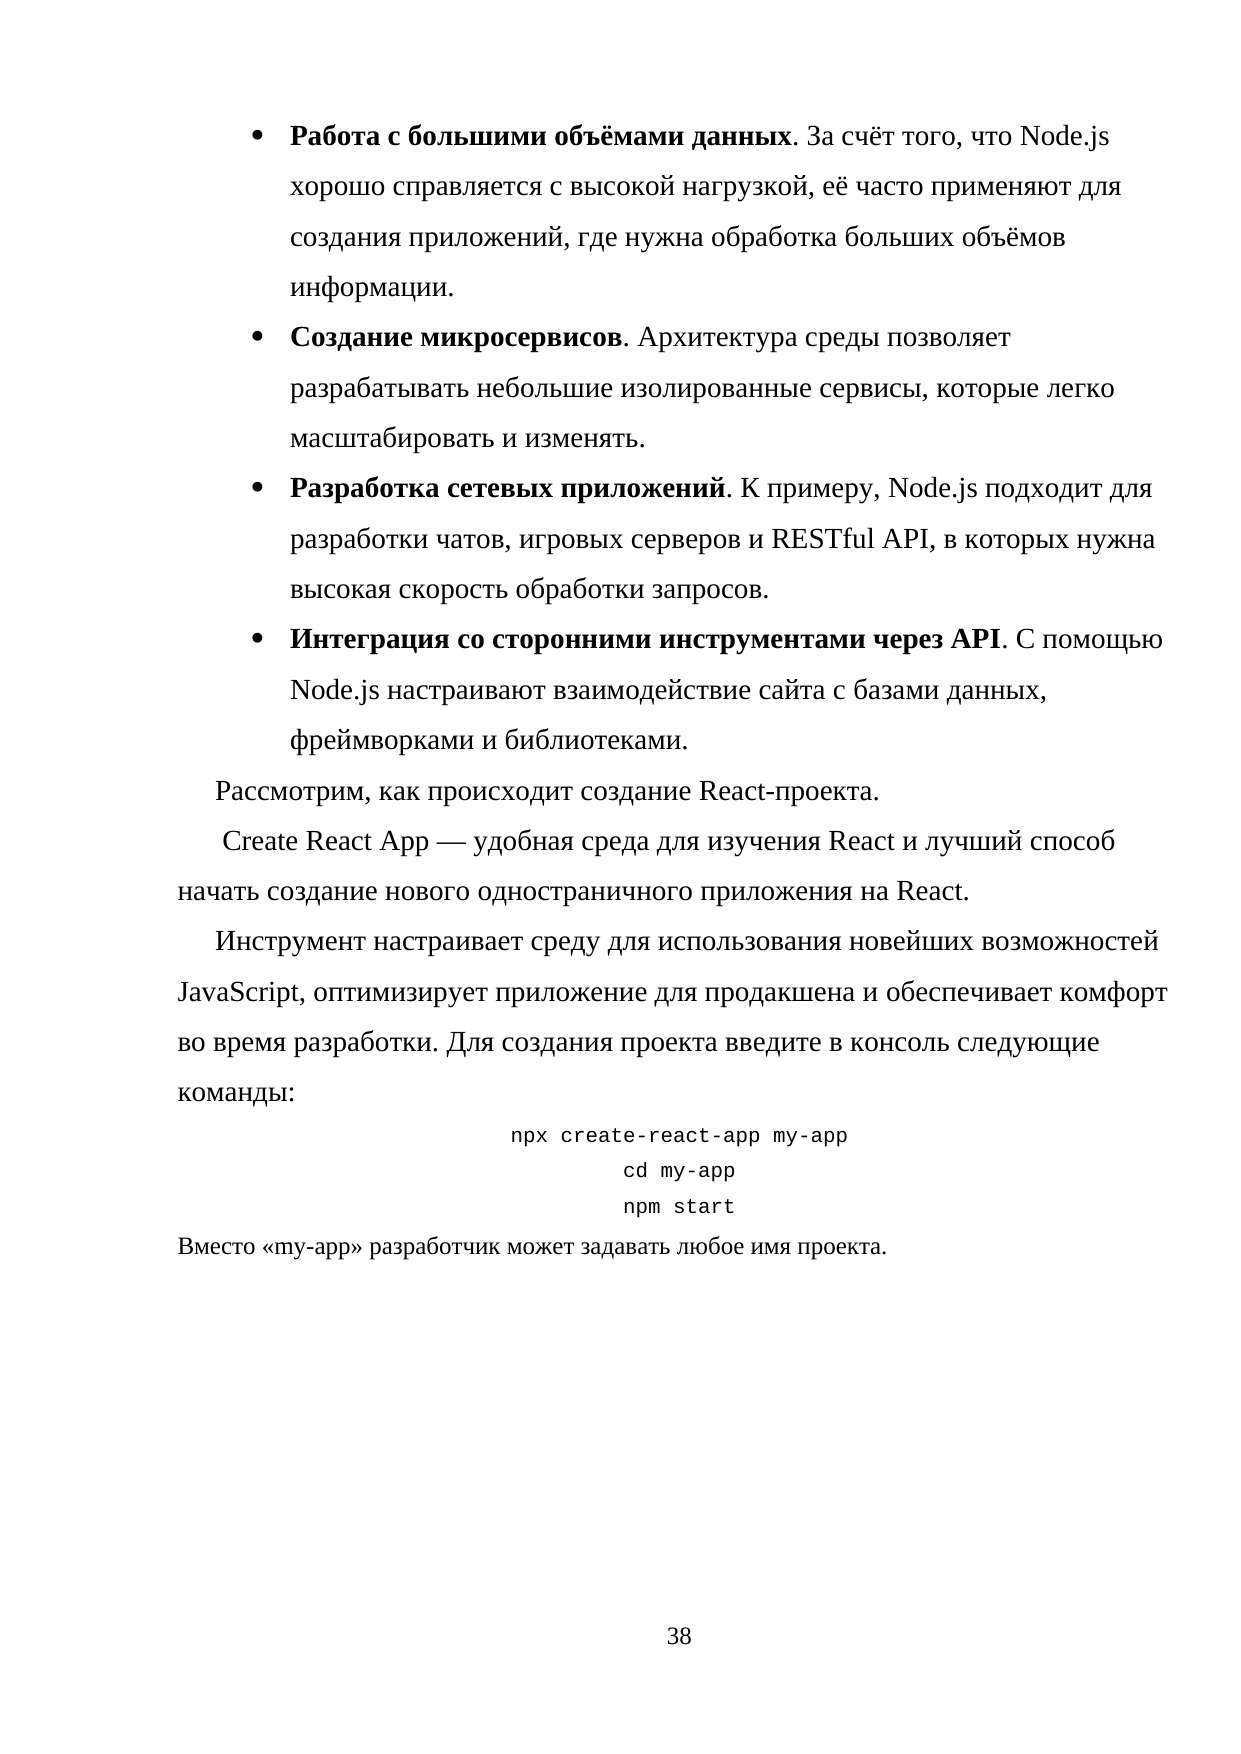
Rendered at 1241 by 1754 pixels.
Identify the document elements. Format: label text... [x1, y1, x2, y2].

list Разработка сетевых приложений. К примеру, Node.js подходит для разработки чатов, игровых серверов и RESTful API, в которых нужна высокая скорость обработки запросов. [252, 471, 1181, 605]
text Вместо «my-app» разработчик может задавать любое имя проекта. [177, 1231, 1181, 1260]
list Работа с большими объёмами данных. За счёт того, что Node.js хорошо справляется с высокой нагрузкой, её часто применяют для создания приложений, где нужна обработка больших объёмов информации. [252, 118, 1181, 303]
text npx create-react-app my-app [177, 1125, 1181, 1148]
list Интеграция со сторонними инструментами через API. С помощью Node.js настраивают взаимодействие сайта с базами данных, фреймворками и библиотеками. [252, 622, 1181, 756]
text cd my-app [177, 1160, 1181, 1184]
list Создание микросервисов. Архитектура среды позволяет разрабатывать небольшие изолированные сервисы, которые легко масштабировать и изменять. [252, 319, 1181, 454]
text Рассмотрим, как происходит создание React-проекта. [177, 773, 1181, 806]
text Инструмент настраивает среду для использования новейших возможностей JavaScript, оптимизирует приложение для продакшена и обеспечивает комфорт во время разработки. Для создания проекта введите в консоль следующие команды: [177, 923, 1181, 1108]
text npm start [177, 1196, 1181, 1219]
text Create React App — удобная среда для изучения React и лучший способ начать создание нового одностраничного приложения на React. [177, 823, 1181, 907]
